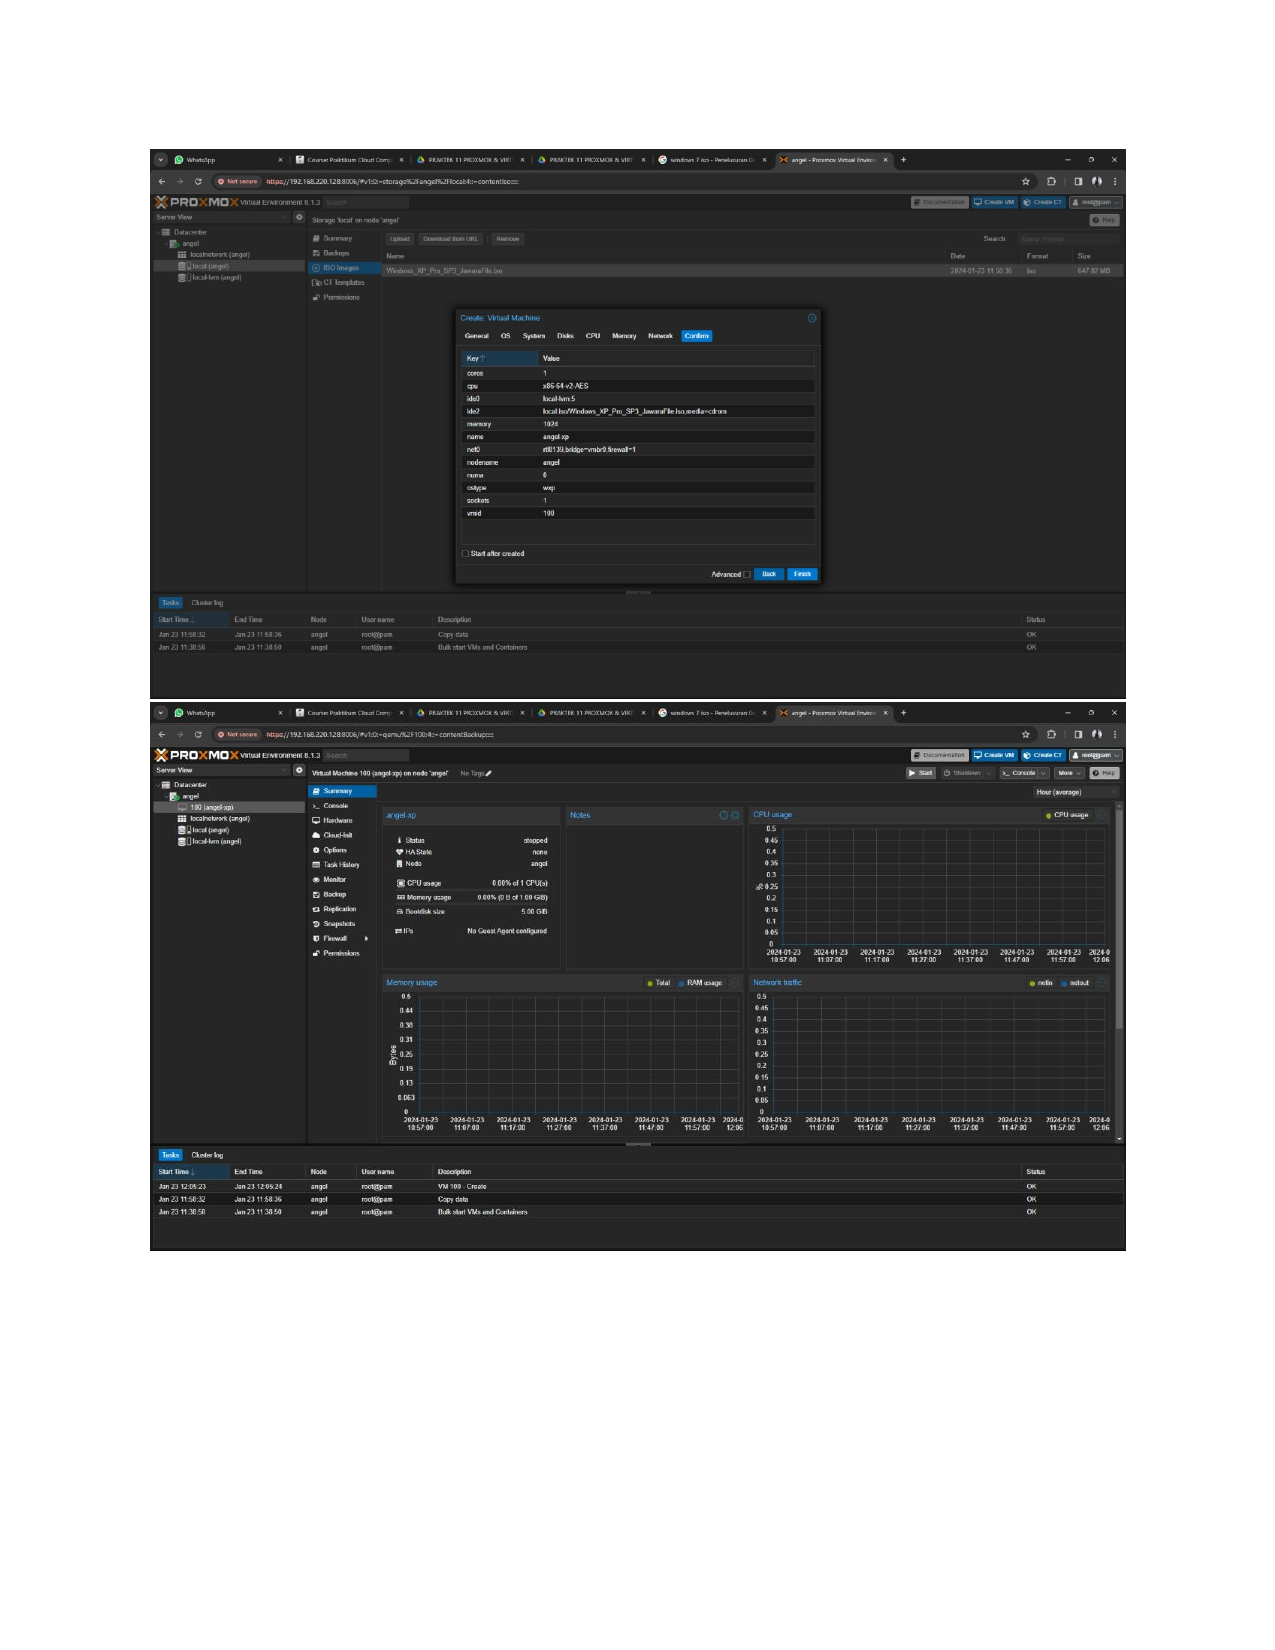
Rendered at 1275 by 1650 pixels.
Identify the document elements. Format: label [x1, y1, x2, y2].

picture [150, 149, 1126, 699]
picture [150, 702, 1126, 1251]
